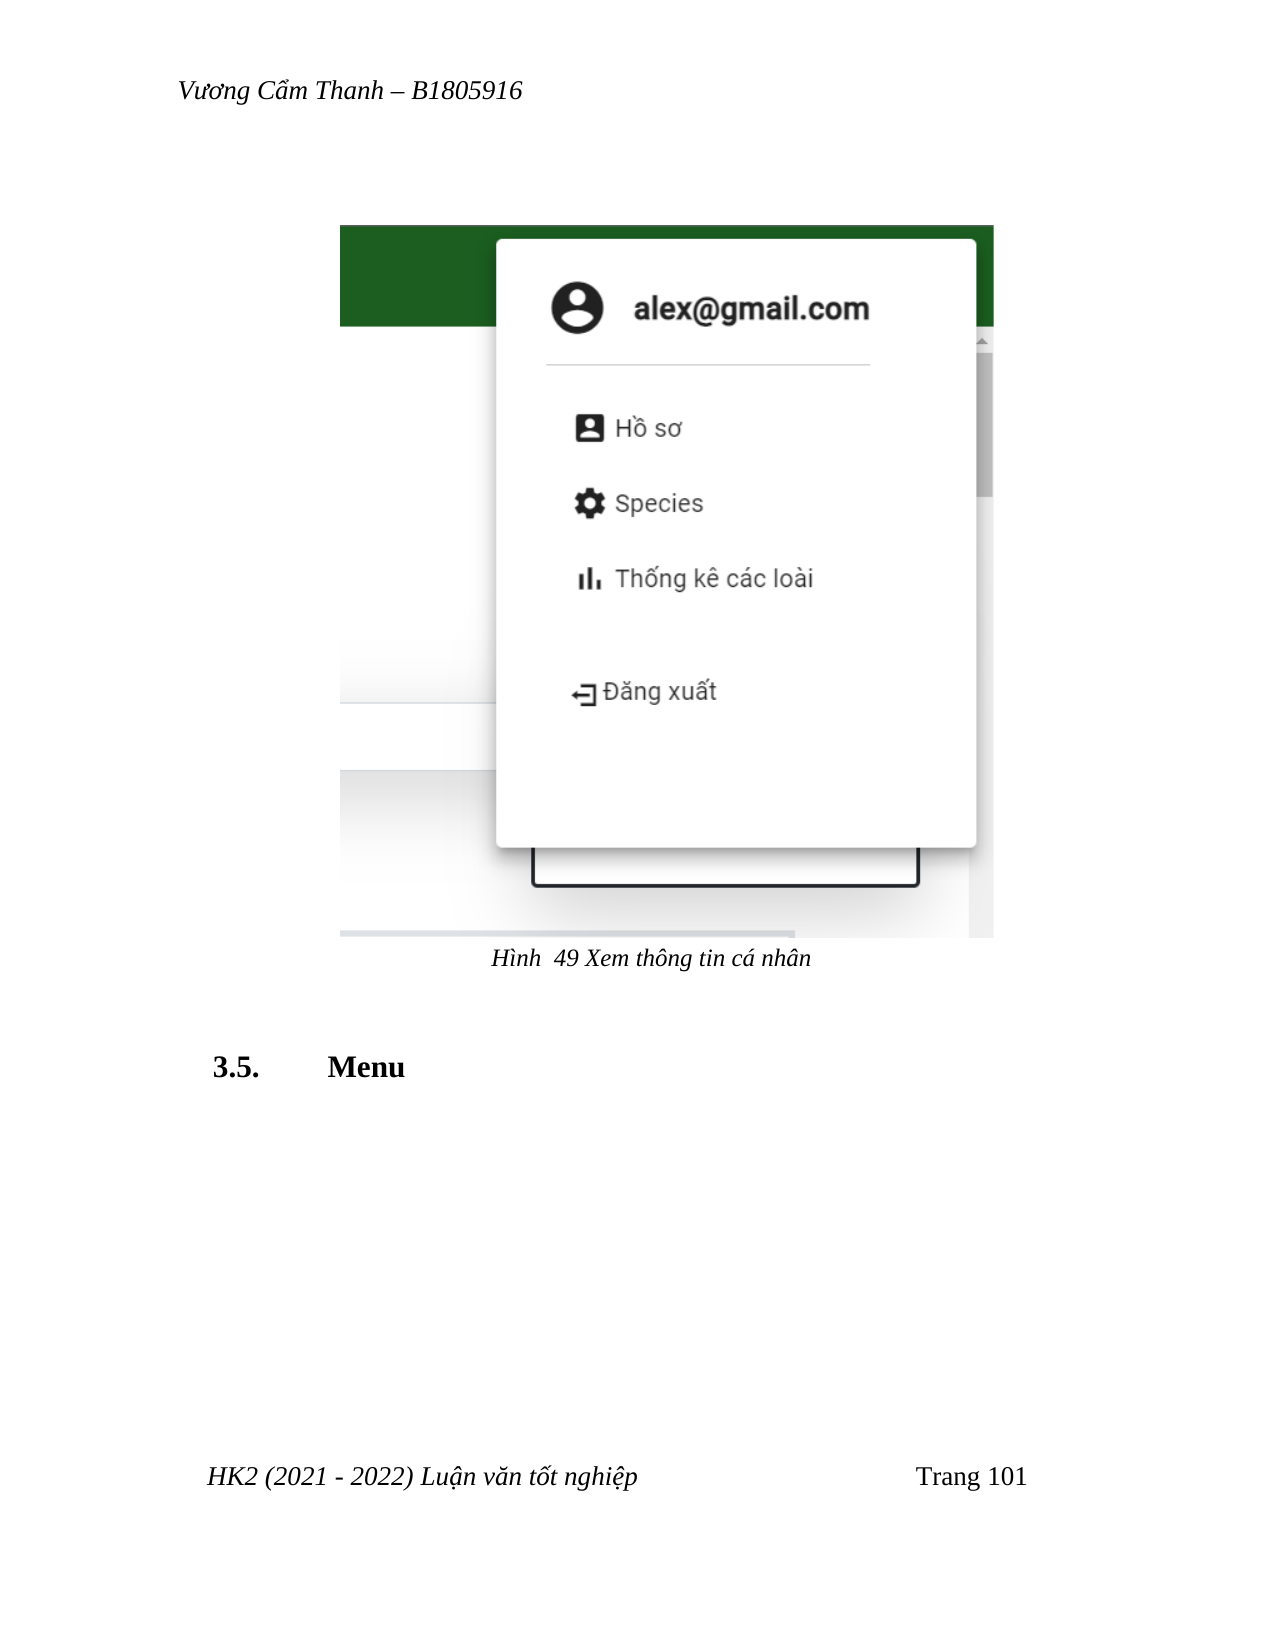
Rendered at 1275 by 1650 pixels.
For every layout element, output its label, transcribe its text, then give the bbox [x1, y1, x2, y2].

subtitle Menu [207, 1048, 1157, 1084]
picture [340, 225, 994, 938]
